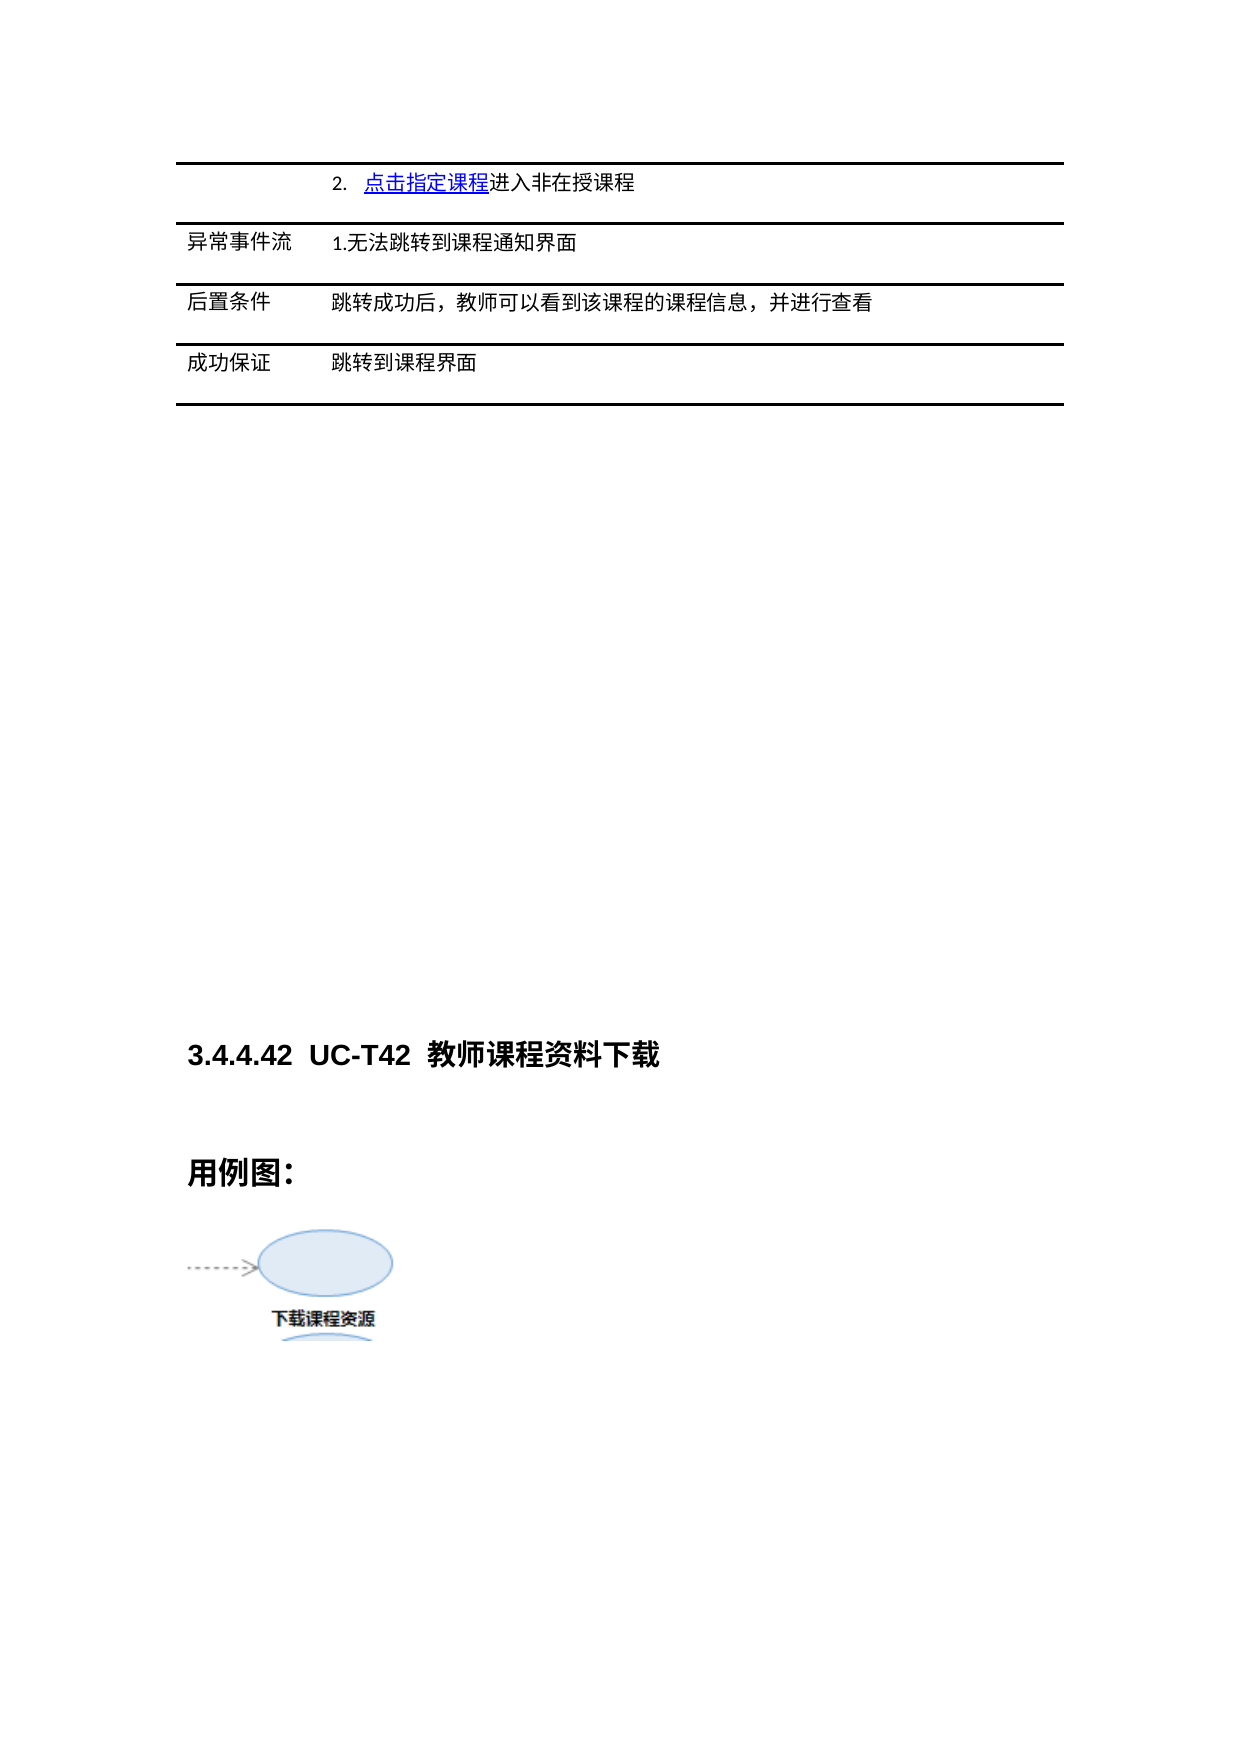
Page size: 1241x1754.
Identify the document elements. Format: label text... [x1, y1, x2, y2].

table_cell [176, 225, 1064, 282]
subtitle 3.4.4.42 UC-T42 教师课程资料下载 [187, 1020, 1053, 1085]
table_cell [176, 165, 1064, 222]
picture [187, 1203, 420, 1341]
text 用例图： [187, 1138, 1053, 1203]
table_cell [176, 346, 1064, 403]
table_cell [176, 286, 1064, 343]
